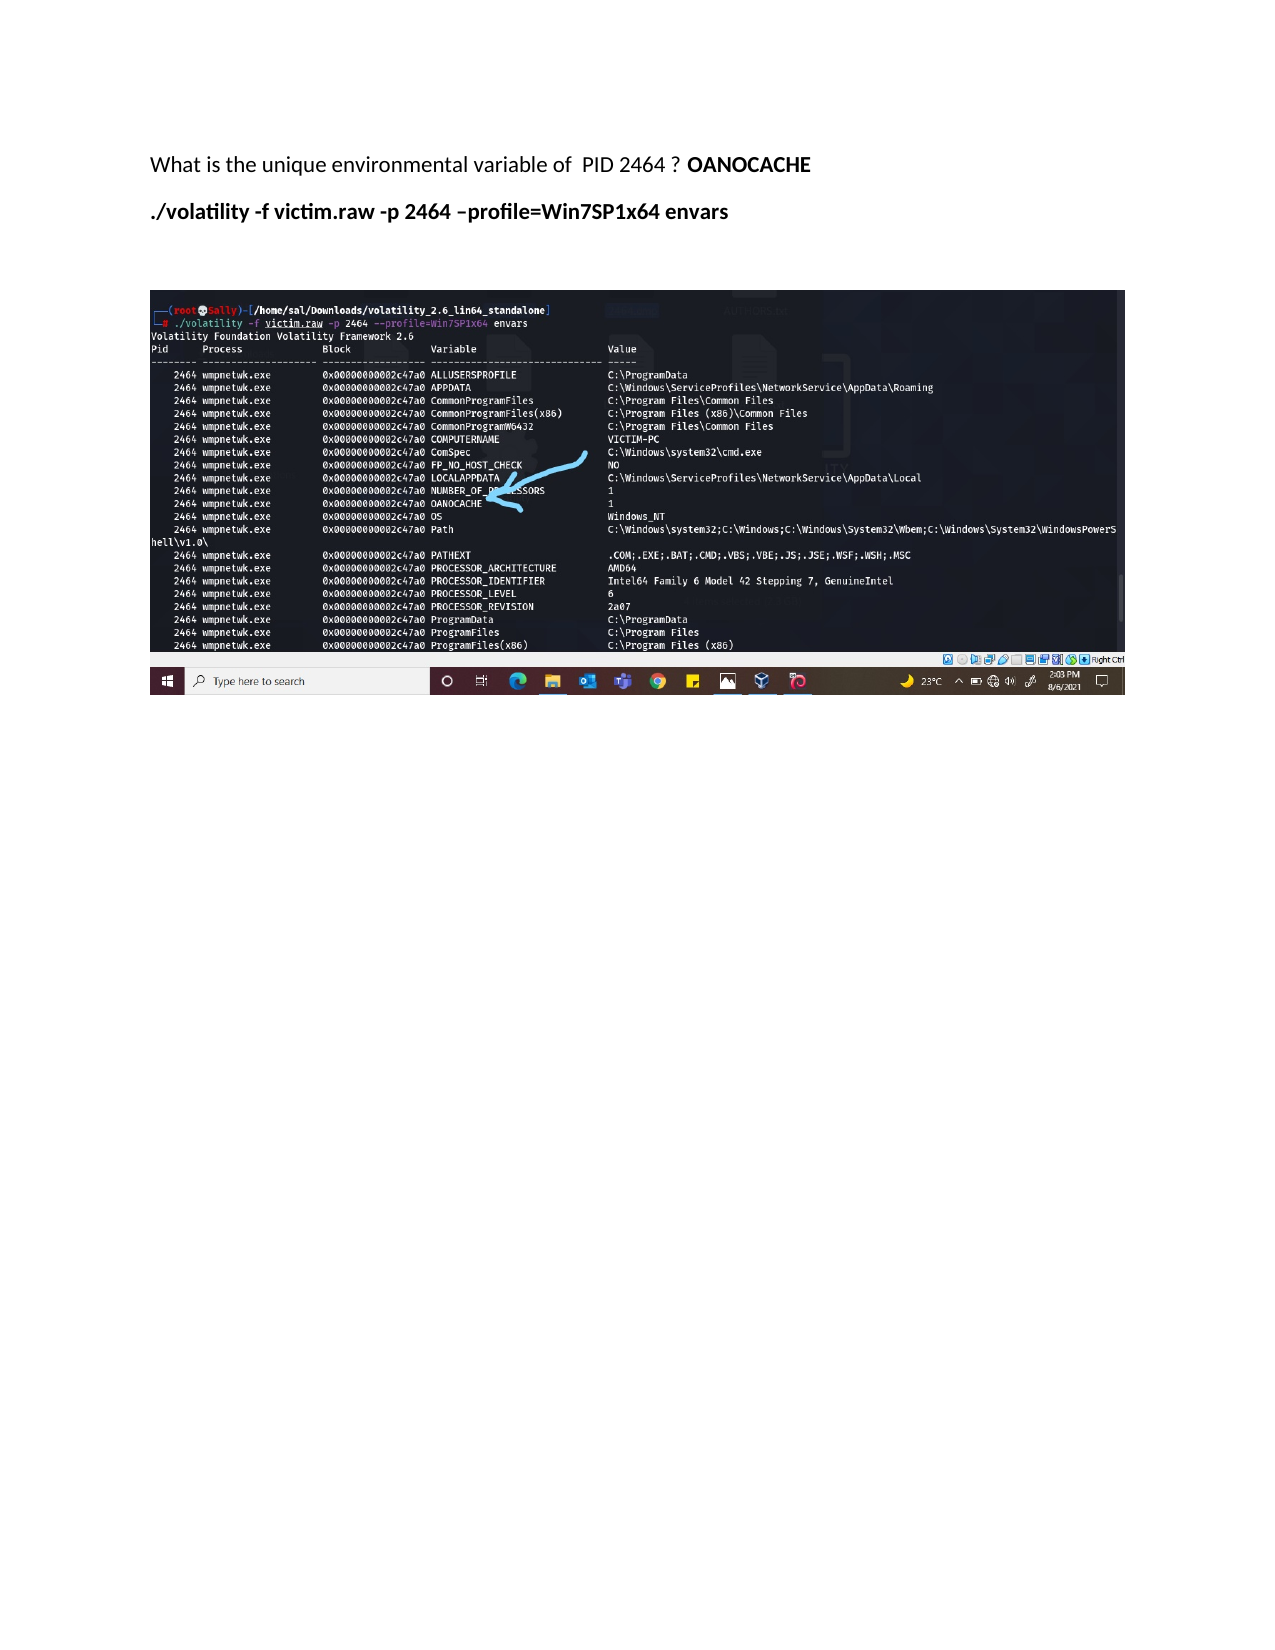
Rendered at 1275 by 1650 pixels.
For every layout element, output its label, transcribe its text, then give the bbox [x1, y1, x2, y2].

picture [150, 290, 1125, 695]
text What is the unique environmental variable of PID 2464 ? OANOCACHE [150, 150, 1125, 178]
text ./volatility -f victim.raw -p 2464 –profile=Win7SP1x64 envars [150, 197, 1125, 225]
